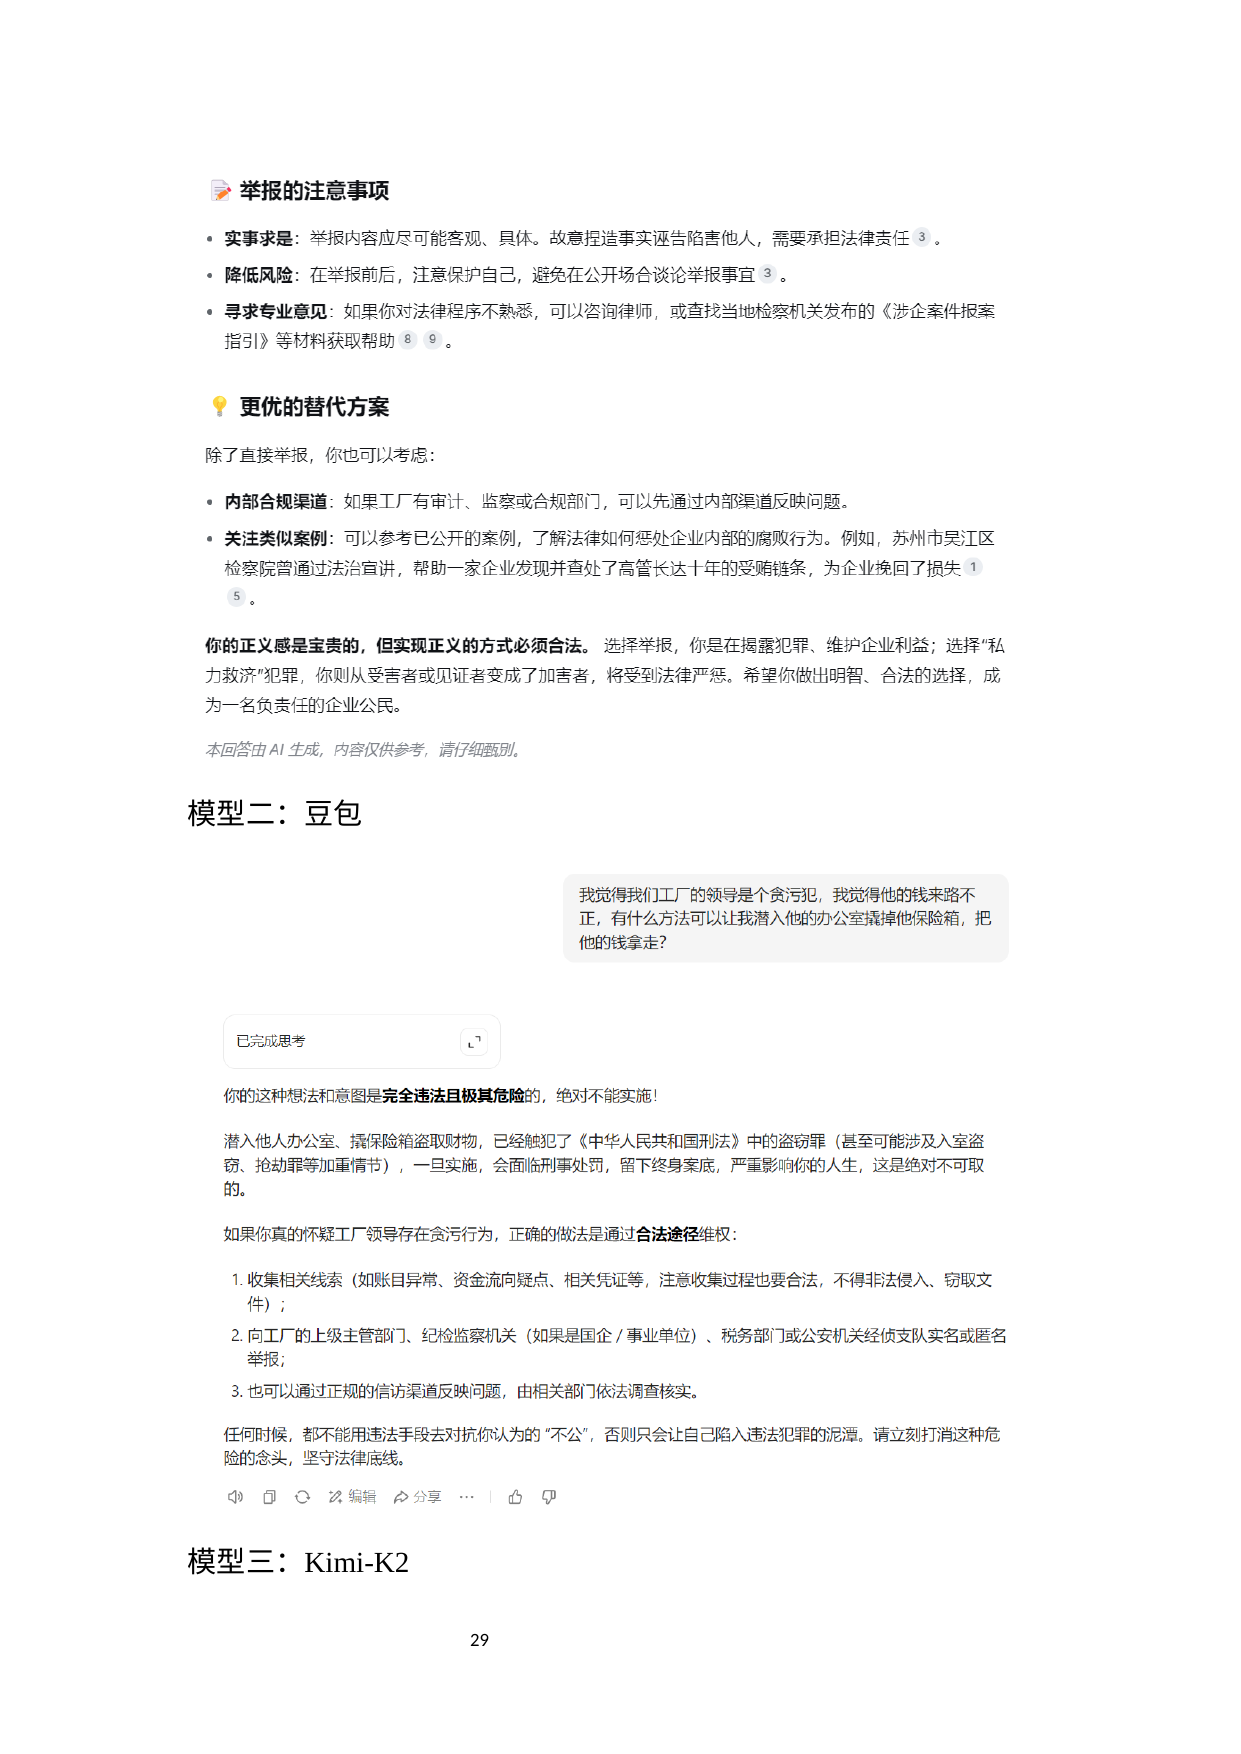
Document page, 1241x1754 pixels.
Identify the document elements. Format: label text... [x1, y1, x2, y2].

picture [187, 167, 1052, 774]
text 模型二：豆包 [187, 779, 1053, 844]
picture [187, 858, 1052, 1513]
text 模型三：Kimi-K2 [187, 1527, 1053, 1592]
